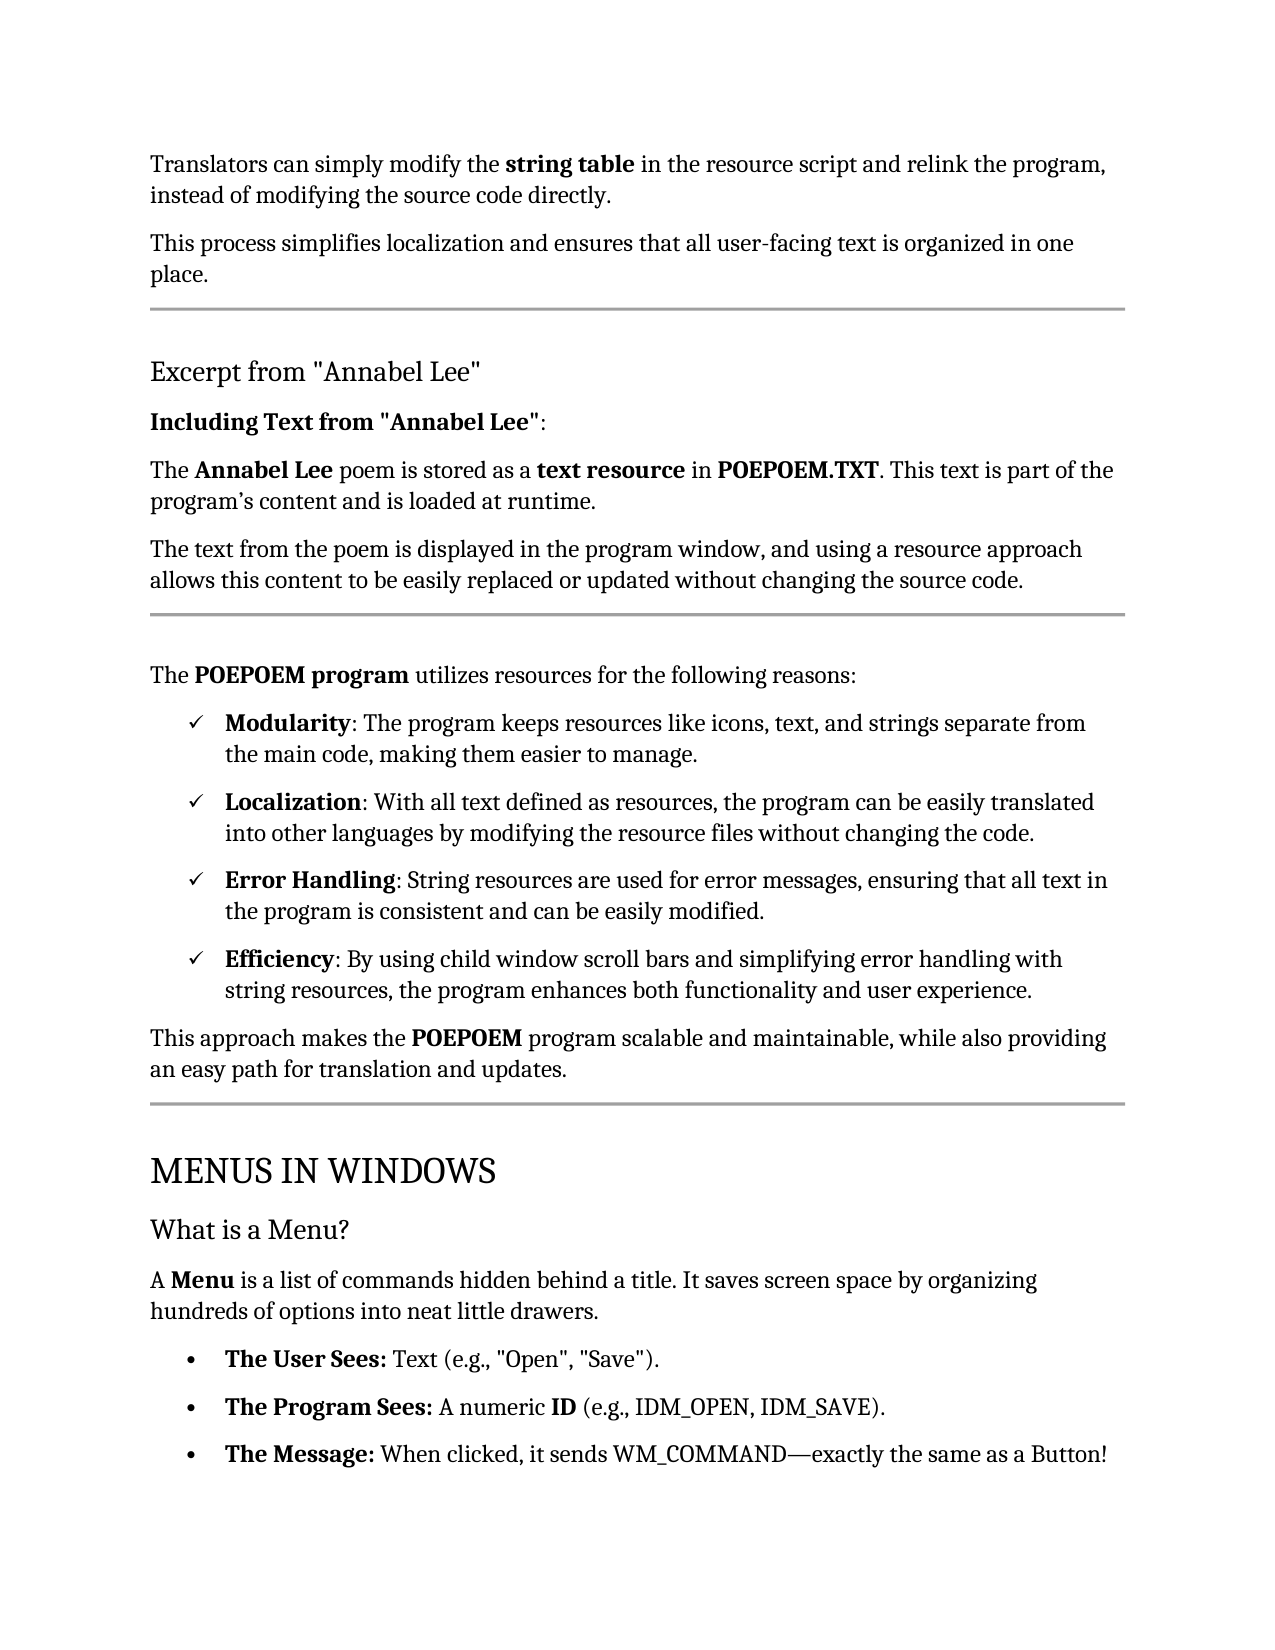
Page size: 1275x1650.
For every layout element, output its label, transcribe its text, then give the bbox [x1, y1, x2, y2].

text Including Text from "Annabel Lee": [150, 408, 1125, 437]
text This process simplifies localization and ensures that all user-facing text is organized in one place. [150, 229, 1125, 288]
list Modularity: The program keeps resources like icons, text, and strings separate from the main code, making them easier to manage. [187, 709, 1125, 768]
text MENUS IN WINDOWS [150, 1150, 1125, 1193]
text Excerpt from "Annabel Lee" [150, 355, 1125, 389]
text A Menu is a list of commands hidden behind a title. It saves screen space by organizing hundreds of options into neat little drawers. [150, 1266, 1125, 1326]
text The text from the poem is displayed in the program window, and using a resource approach allows this content to be easily replaced or updated without changing the source code. [150, 534, 1125, 594]
text This approach makes the POEPOEM program scalable and maintainable, while also providing an easy path for translation and updates. [150, 1024, 1125, 1083]
list The User Sees: Text (e.g., "Open", "Save"). [187, 1345, 1125, 1374]
list Localization: With all text defined as resources, the program can be easily translated into other languages by modifying the resource files without changing the code. [187, 787, 1125, 847]
text Translators can simply modify the string table in the resource script and relink the program, instead of modifying the source code directly. [150, 150, 1125, 210]
text The POEPOEM program utilizes resources for the following reasons: [150, 661, 1125, 690]
list The Program Sees: A numeric ID (e.g., IDM_OPEN, IDM_SAVE). [187, 1393, 1125, 1421]
list The Message: When clicked, it sends WM_COMMAND—exactly the same as a Button! [187, 1440, 1125, 1469]
list Error Handling: String resources are used for error messages, ensuring that all text in the program is consistent and can be easily modified. [187, 866, 1125, 926]
text What is a Menu? [150, 1213, 1125, 1247]
text The Annabel Lee poem is stored as a text resource in POEPOEM.TXT. This text is part of the program’s content and is loaded at runtime. [150, 456, 1125, 516]
list Efficiency: By using child window scroll bars and simplifying error handling with string resources, the program enhances both functionality and user experience. [187, 945, 1125, 1005]
